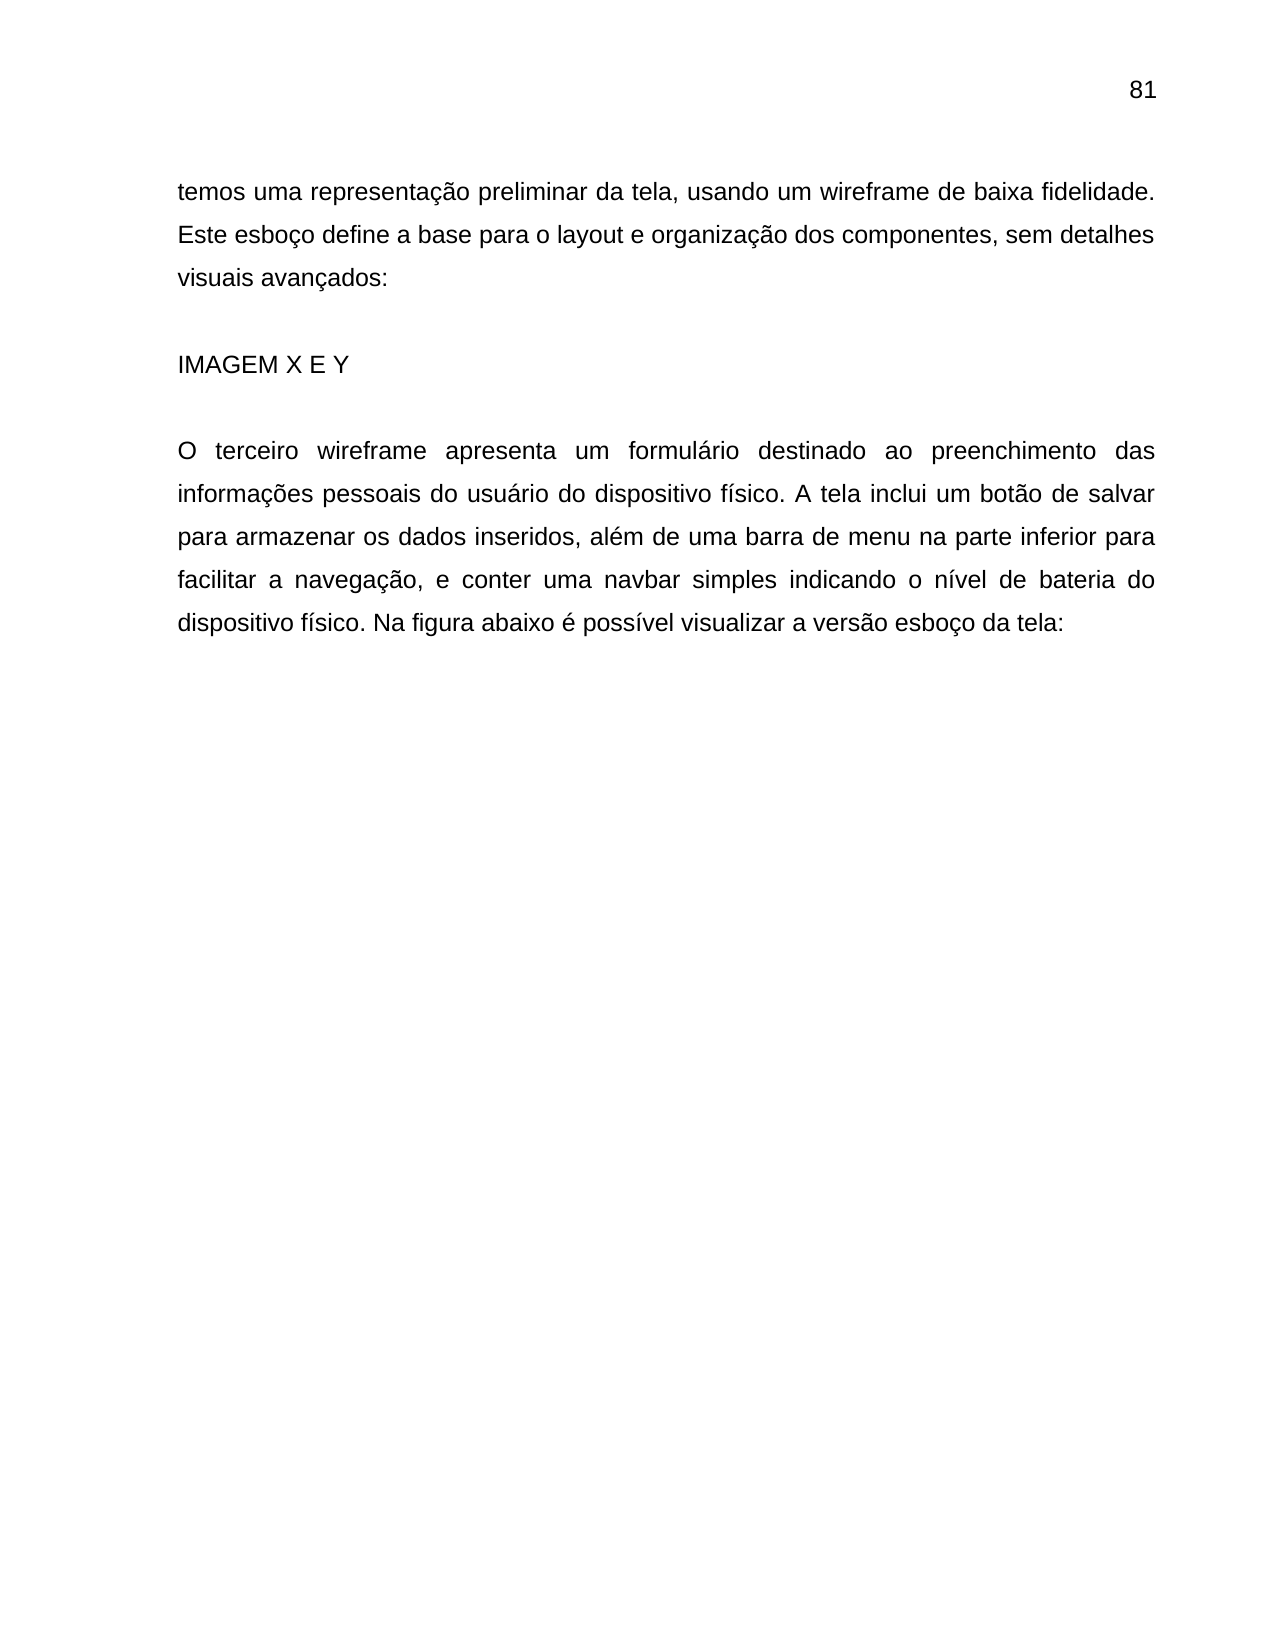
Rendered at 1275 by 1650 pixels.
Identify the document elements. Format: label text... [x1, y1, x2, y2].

text IMAGEM X E Y [177, 350, 1157, 378]
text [177, 177, 1157, 292]
text O terceiro wireframe apresenta um formulário destinado ao preenchimento das informações pessoais do usuário do dispositivo físico. A tela inclui um botão de salvar para armazenar os dados inseridos, além de uma barra de menu na parte inferior para facilitar a navegação, e conter uma navbar simples indicando o nível de bateria do dispositivo físico. Na figura abaixo é possível visualizar a versão esboço da tela: [177, 436, 1157, 637]
